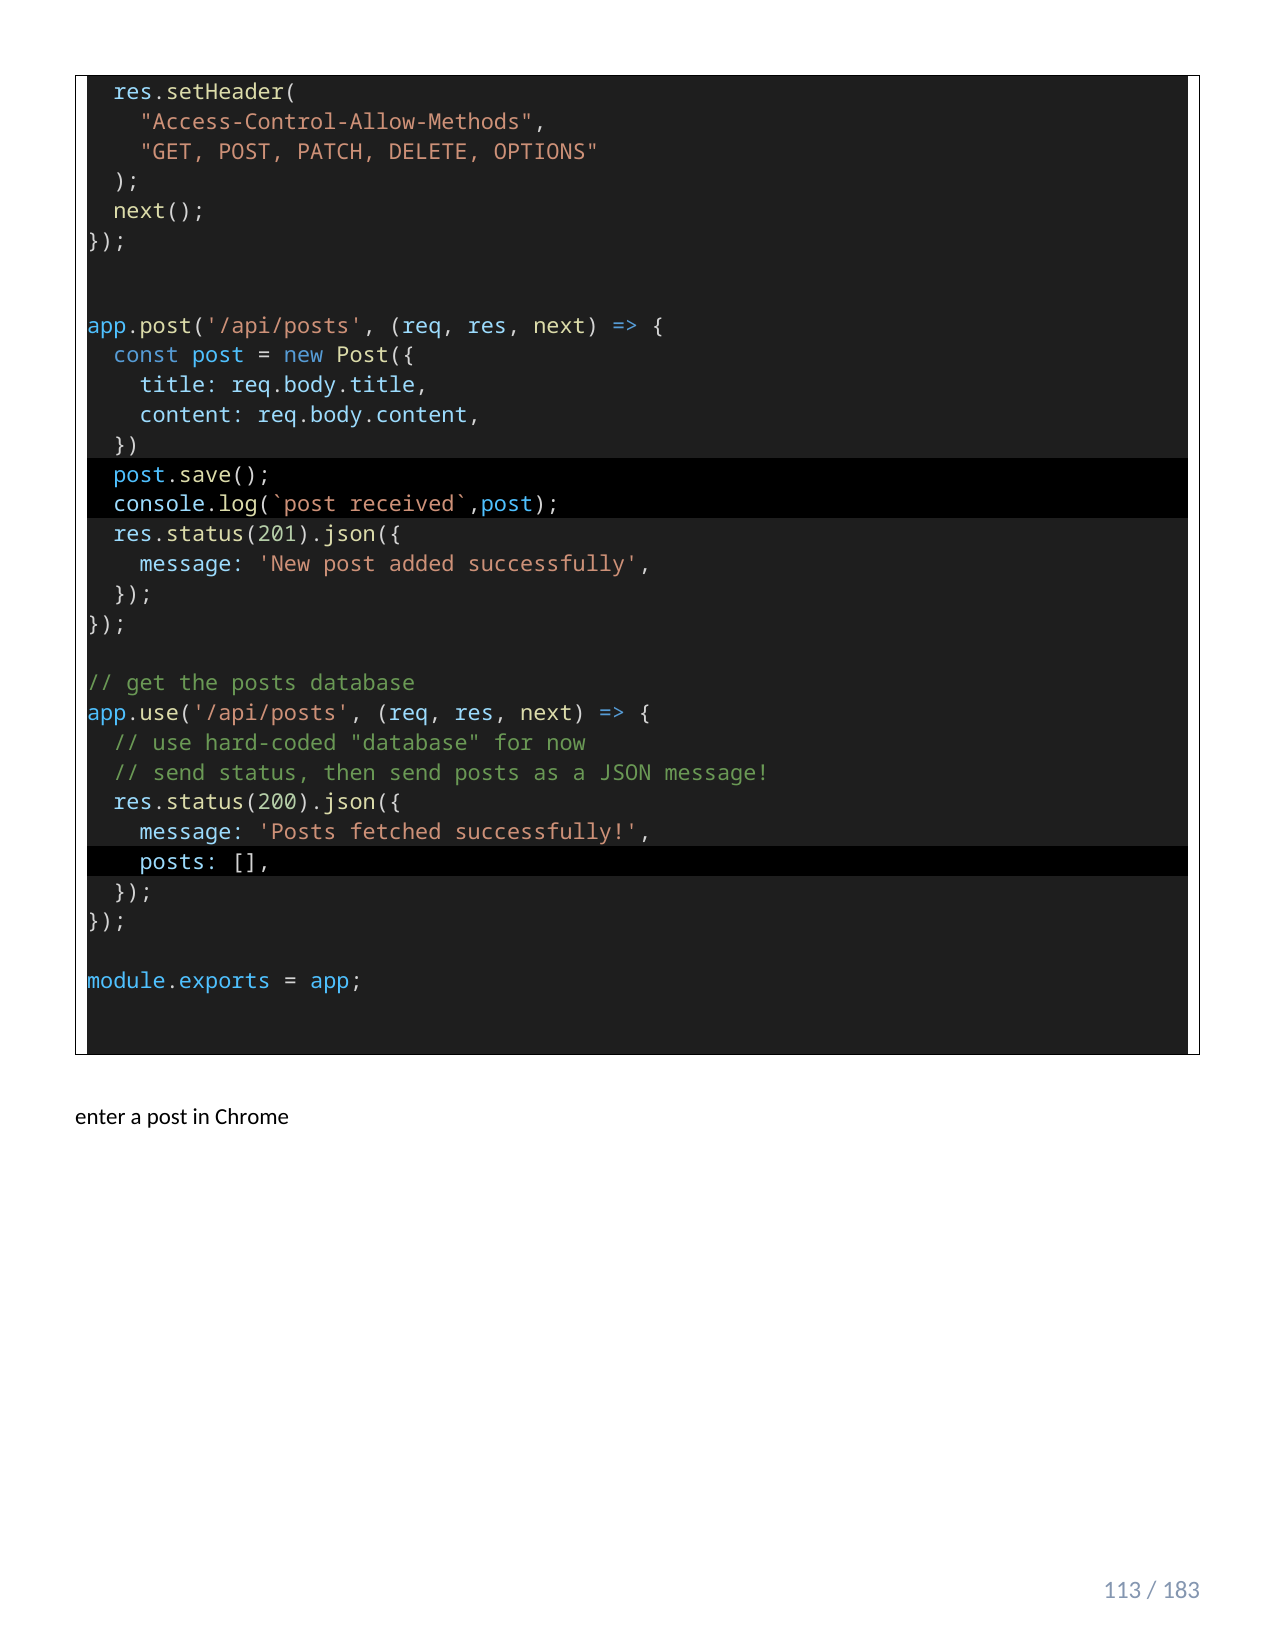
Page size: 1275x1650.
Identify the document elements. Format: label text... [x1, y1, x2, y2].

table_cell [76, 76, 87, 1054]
text enter a post in Chrome [75, 1102, 1200, 1130]
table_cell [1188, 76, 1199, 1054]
